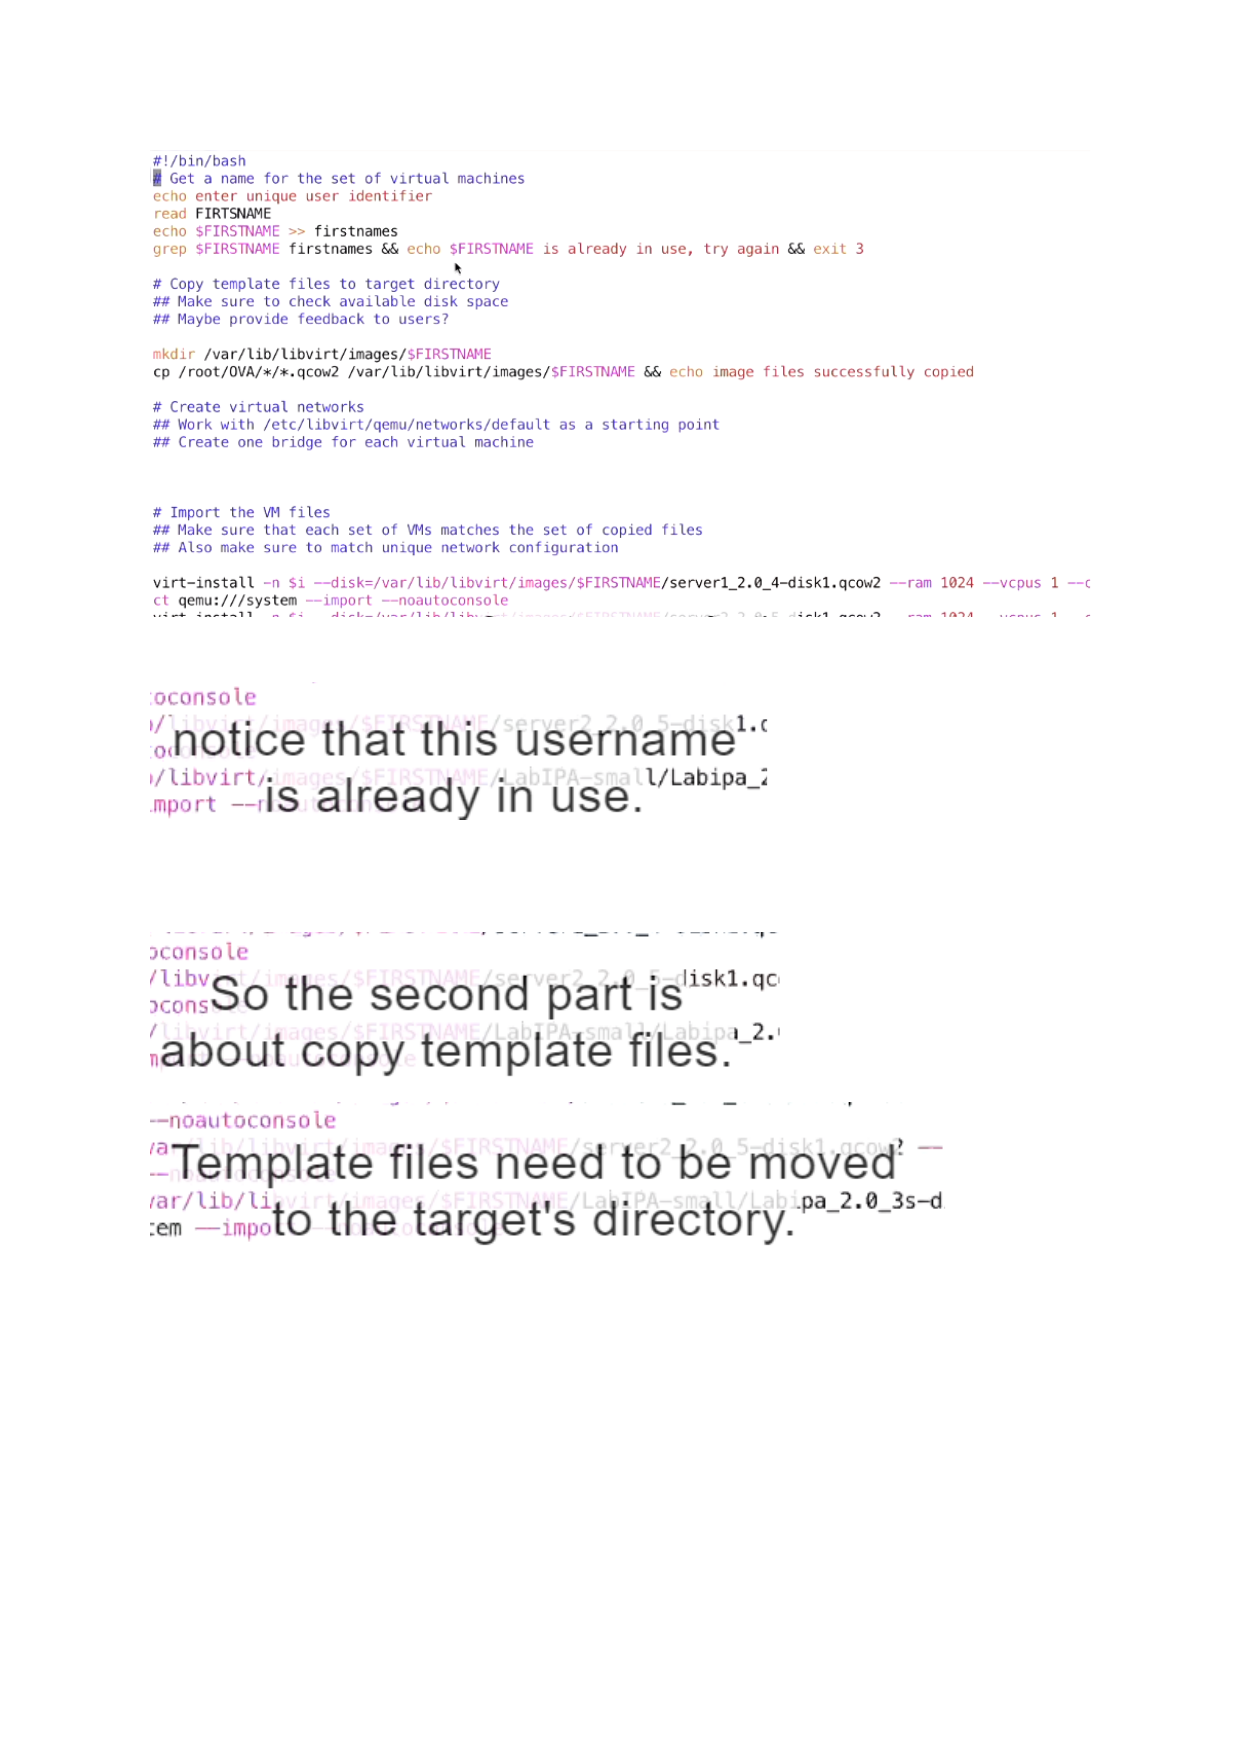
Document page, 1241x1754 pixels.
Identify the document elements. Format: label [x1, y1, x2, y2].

picture [150, 932, 780, 1084]
picture [150, 150, 1091, 617]
picture [150, 1102, 946, 1253]
picture [150, 682, 768, 820]
